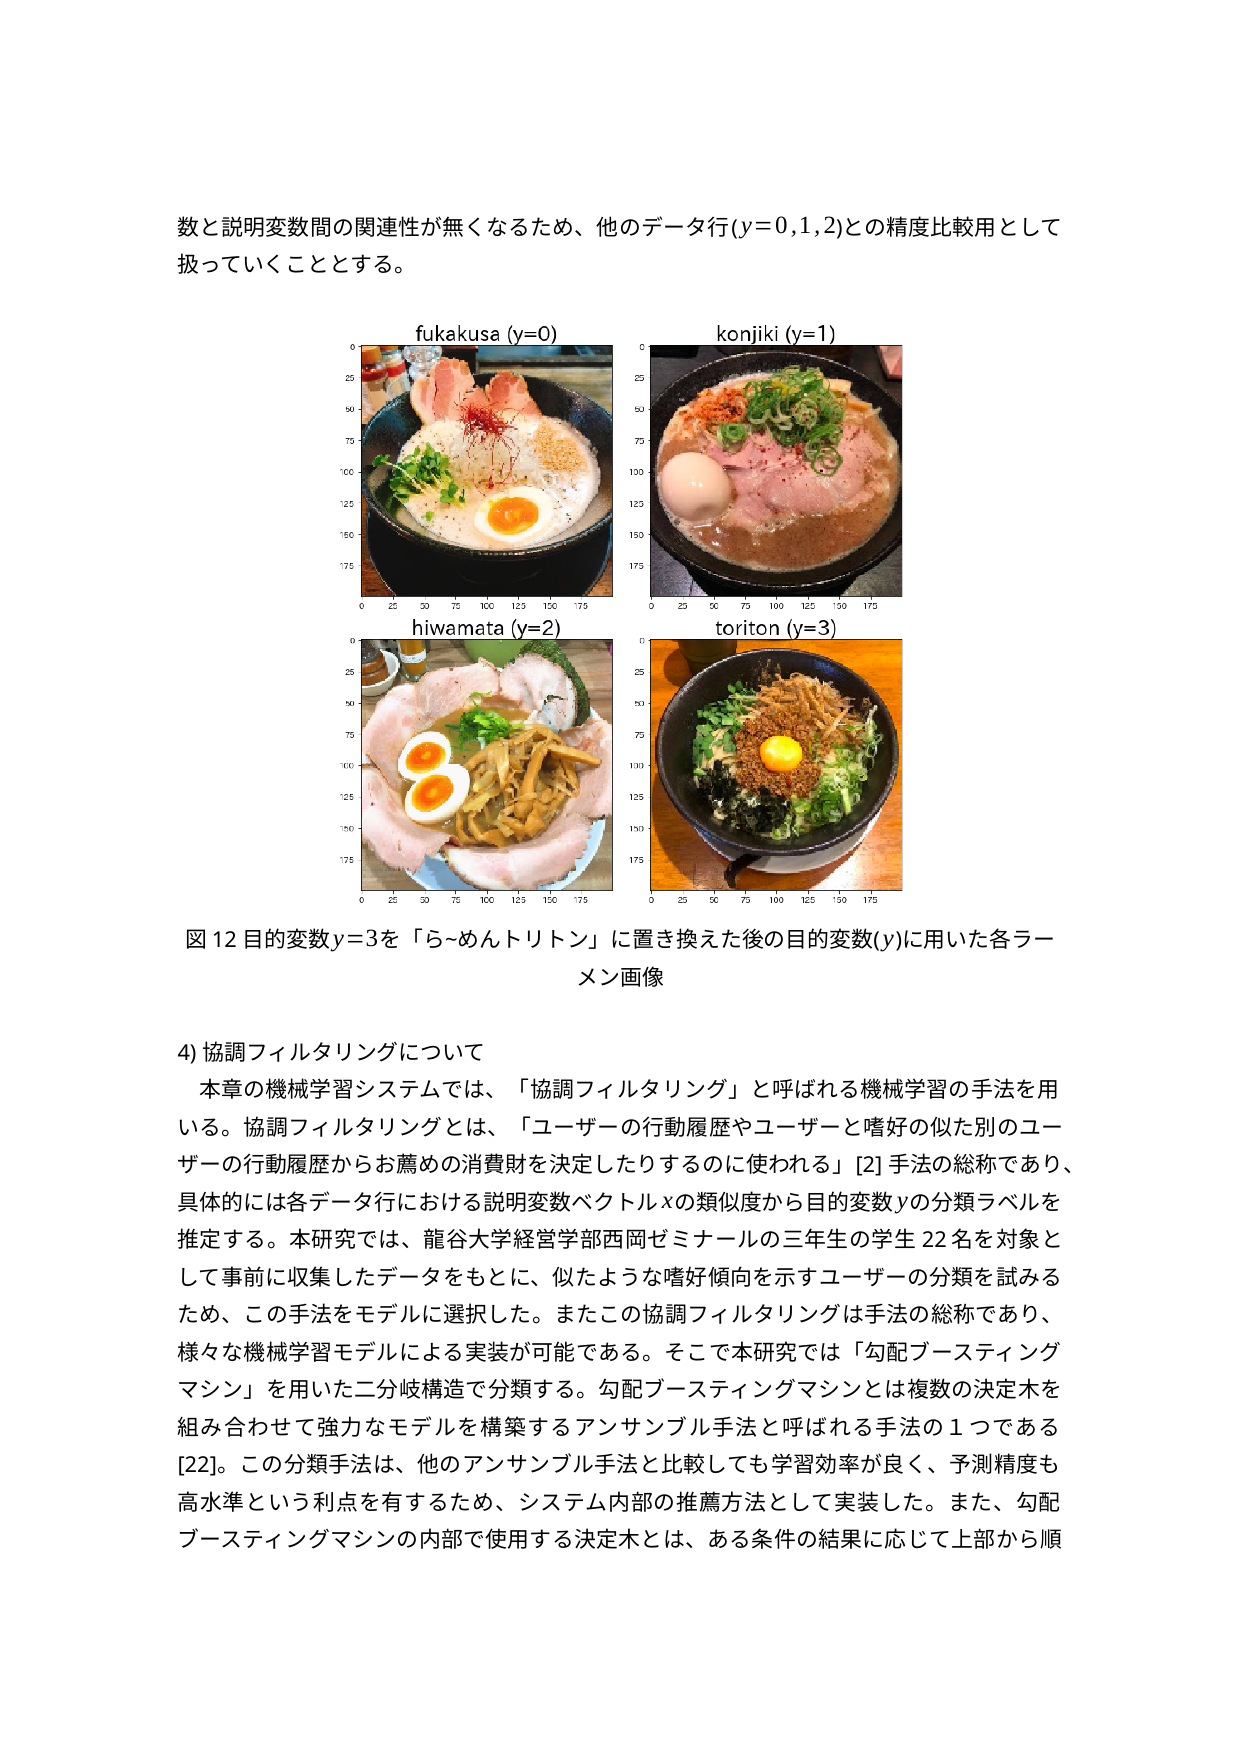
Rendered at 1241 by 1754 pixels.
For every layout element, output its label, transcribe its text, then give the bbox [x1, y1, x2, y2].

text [177, 207, 1063, 282]
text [177, 1069, 1063, 1557]
text 図12 目的変数を「ら~めんトリトン」に置き換えた後の目的変数()に用いた各ラーメン画像 [177, 919, 1063, 994]
picture [333, 319, 907, 909]
text 4) 協調フィルタリングについて [177, 1032, 1063, 1069]
